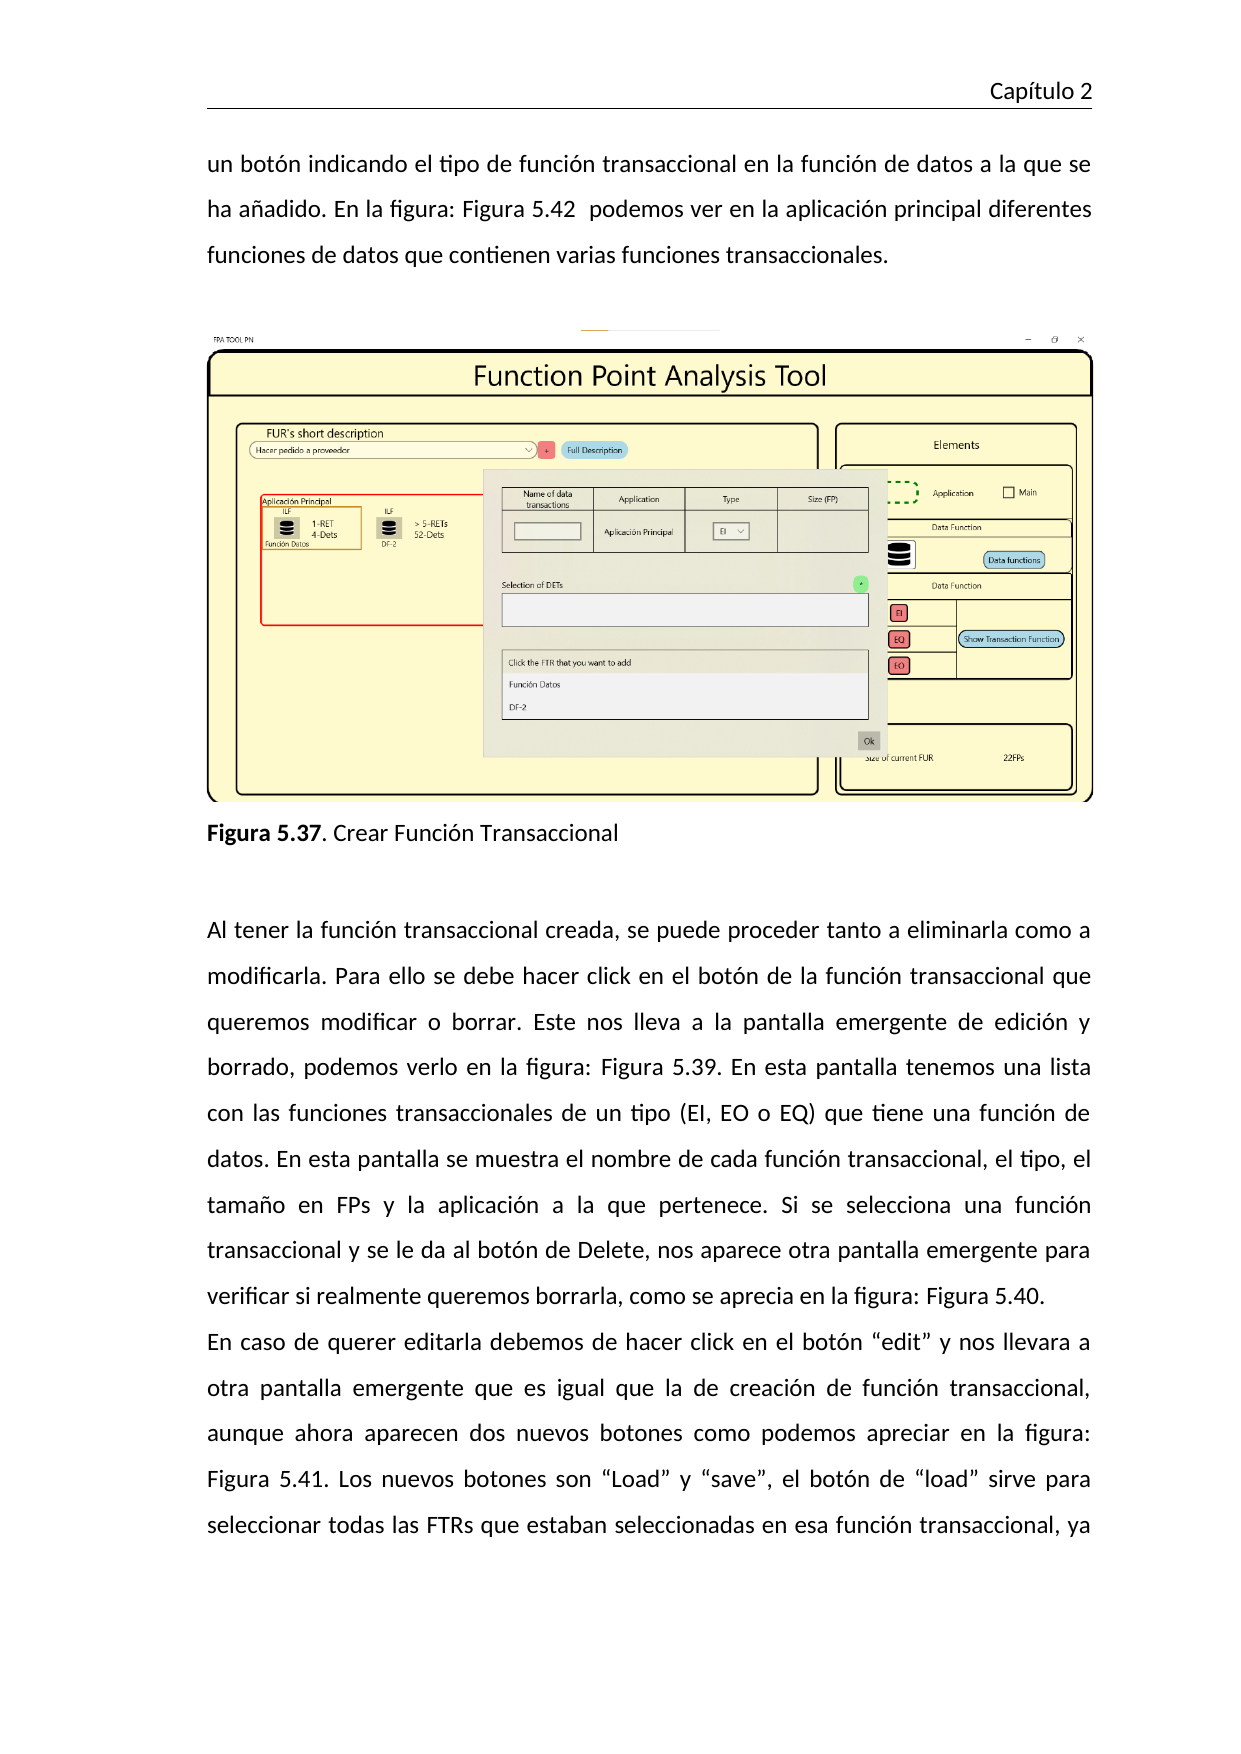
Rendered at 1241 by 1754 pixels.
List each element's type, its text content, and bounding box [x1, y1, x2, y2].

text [207, 148, 1092, 270]
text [207, 1326, 1092, 1539]
picture [206, 330, 1094, 802]
